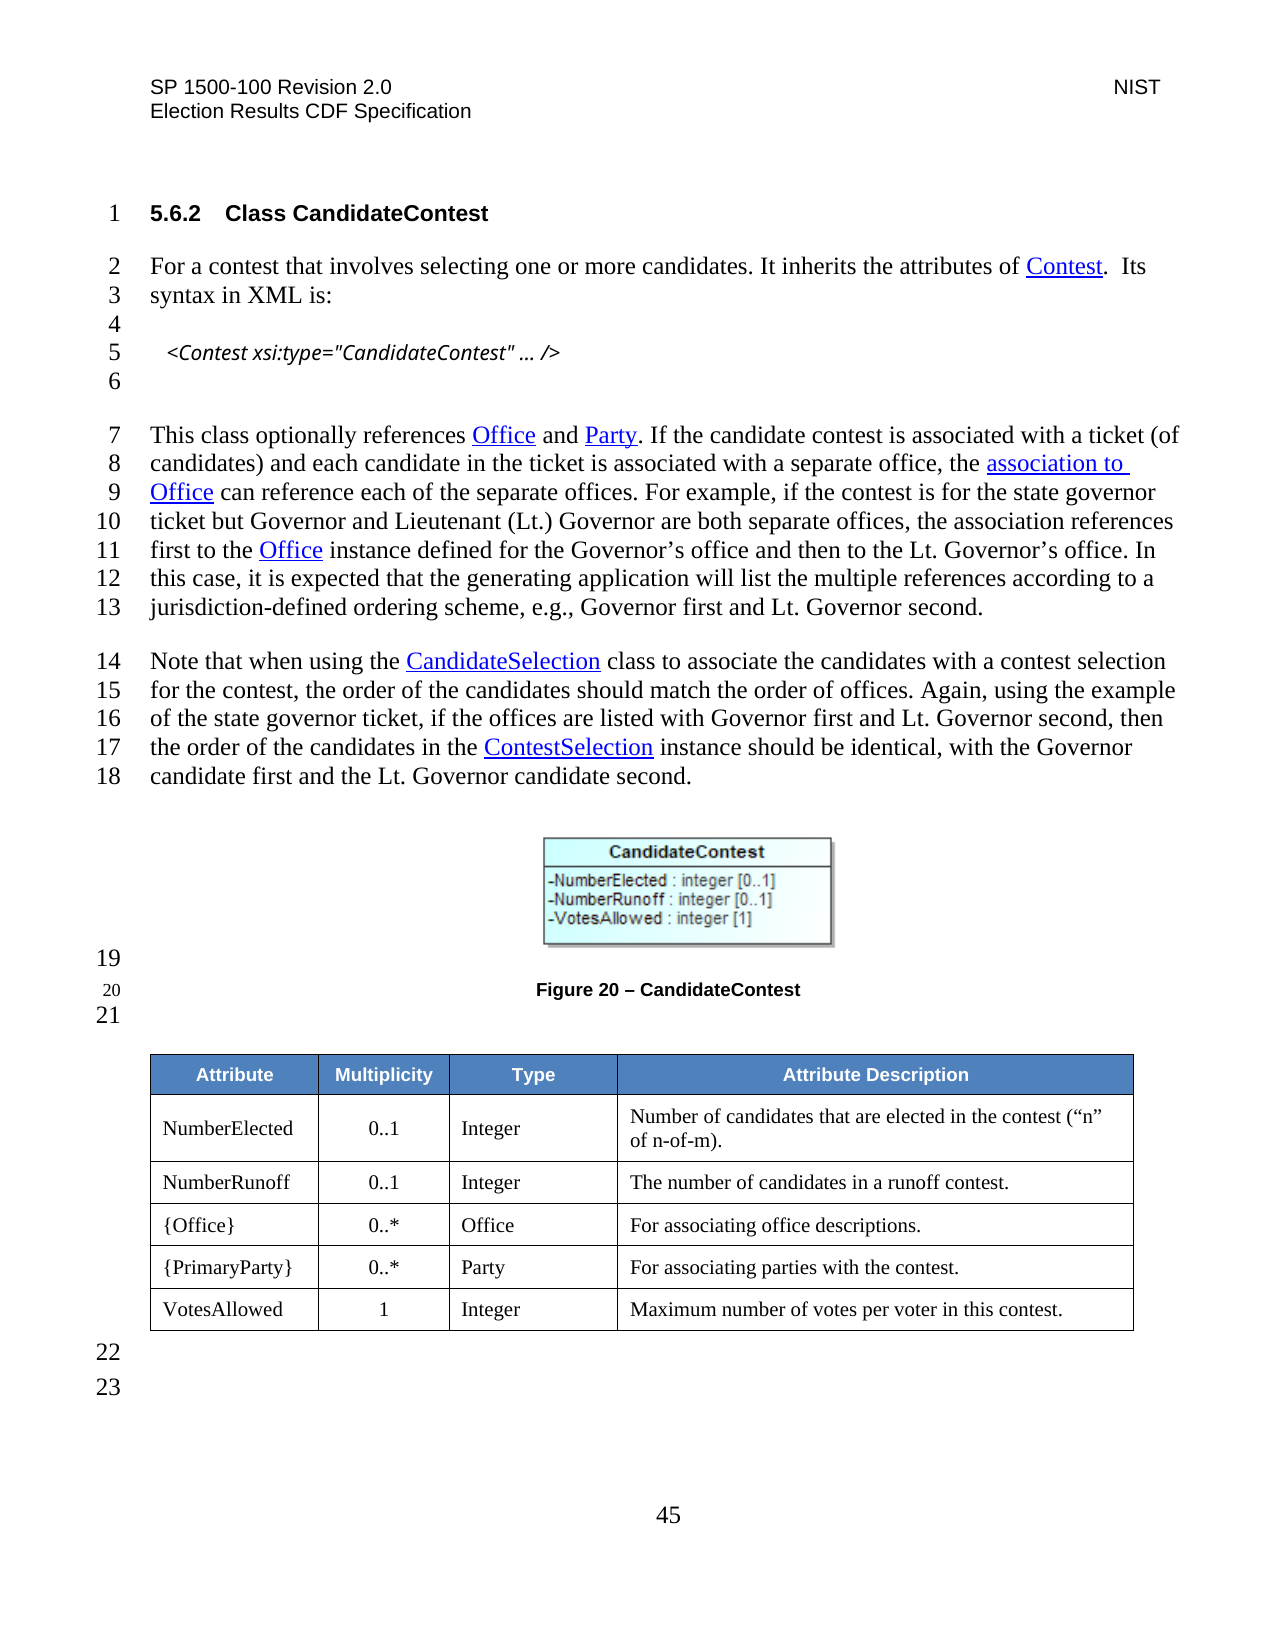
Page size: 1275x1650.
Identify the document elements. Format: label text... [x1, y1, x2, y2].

table_cell Party [450, 1246, 617, 1288]
table_cell For associating office descriptions. [618, 1204, 1133, 1245]
text For a contest that involves selecting one or more candidates. It inherits the attributes of Contest. Its syntax in XML is: [150, 251, 1186, 309]
table_header Type [450, 1055, 617, 1094]
table_cell The number of candidates in a runoff contest. [618, 1162, 1133, 1203]
text This class optionally references Office and Party. If the candidate contest is associated with a ticket (of candidates) and each candidate in the ticket is associated with a separate office, the association to Office can reference each of the separate offices. For example, if the contest is for the state governor ticket but Governor and Lieutenant (Lt.) Governor are both separate offices, the association references first to the Office instance defined for the Governor’s office and then to the Lt. Governor’s office. In this case, it is expected that the generating application will list the multiple references according to a jurisdiction-defined ordering scheme, e.g., Governor first and Lt. Governor second. [150, 420, 1186, 621]
table_cell {Office} [151, 1204, 318, 1245]
text <Contest xsi:type="CandidateContest" ... /> [150, 338, 1186, 366]
text Figure 20 – CandidateContest [150, 979, 1186, 1000]
table_cell Integer [450, 1289, 617, 1330]
picture [520, 814, 854, 967]
table_cell 1 [319, 1289, 449, 1330]
table_cell For associating parties with the contest. [618, 1246, 1133, 1288]
table_header Attribute Description [618, 1055, 1133, 1094]
table_cell Integer [450, 1162, 617, 1203]
table_header Multiplicity [319, 1055, 449, 1094]
table_cell NumberRunoff [151, 1162, 318, 1203]
text Note that when using the CandidateSelection class to associate the candidates with a contest selection for the contest, the order of the candidates should match the order of offices. Again, using the example of the state governor ticket, if the offices are listed with Governor first and Lt. Governor second, then the order of the candidates in the ContestSelection instance should be identical, with the Governor candidate first and the Lt. Governor candidate second. [150, 646, 1186, 790]
table_cell Integer [450, 1095, 617, 1161]
table_cell {PrimaryParty} [151, 1246, 318, 1288]
table_cell NumberElected [151, 1095, 318, 1161]
subtitle Class CandidateContest [150, 200, 1186, 226]
table_cell Office [450, 1204, 617, 1245]
table_cell Number of candidates that are elected in the contest (“n” of n-of-m). [618, 1095, 1133, 1161]
table_cell Maximum number of votes per voter in this contest. [618, 1289, 1133, 1330]
table_cell 0..1 [319, 1162, 449, 1203]
table_header Attribute [151, 1055, 318, 1094]
table_cell 0..* [319, 1246, 449, 1288]
table_cell 0..* [319, 1204, 449, 1245]
table_cell VotesAllowed [151, 1289, 318, 1330]
table_cell 0..1 [319, 1095, 449, 1161]
